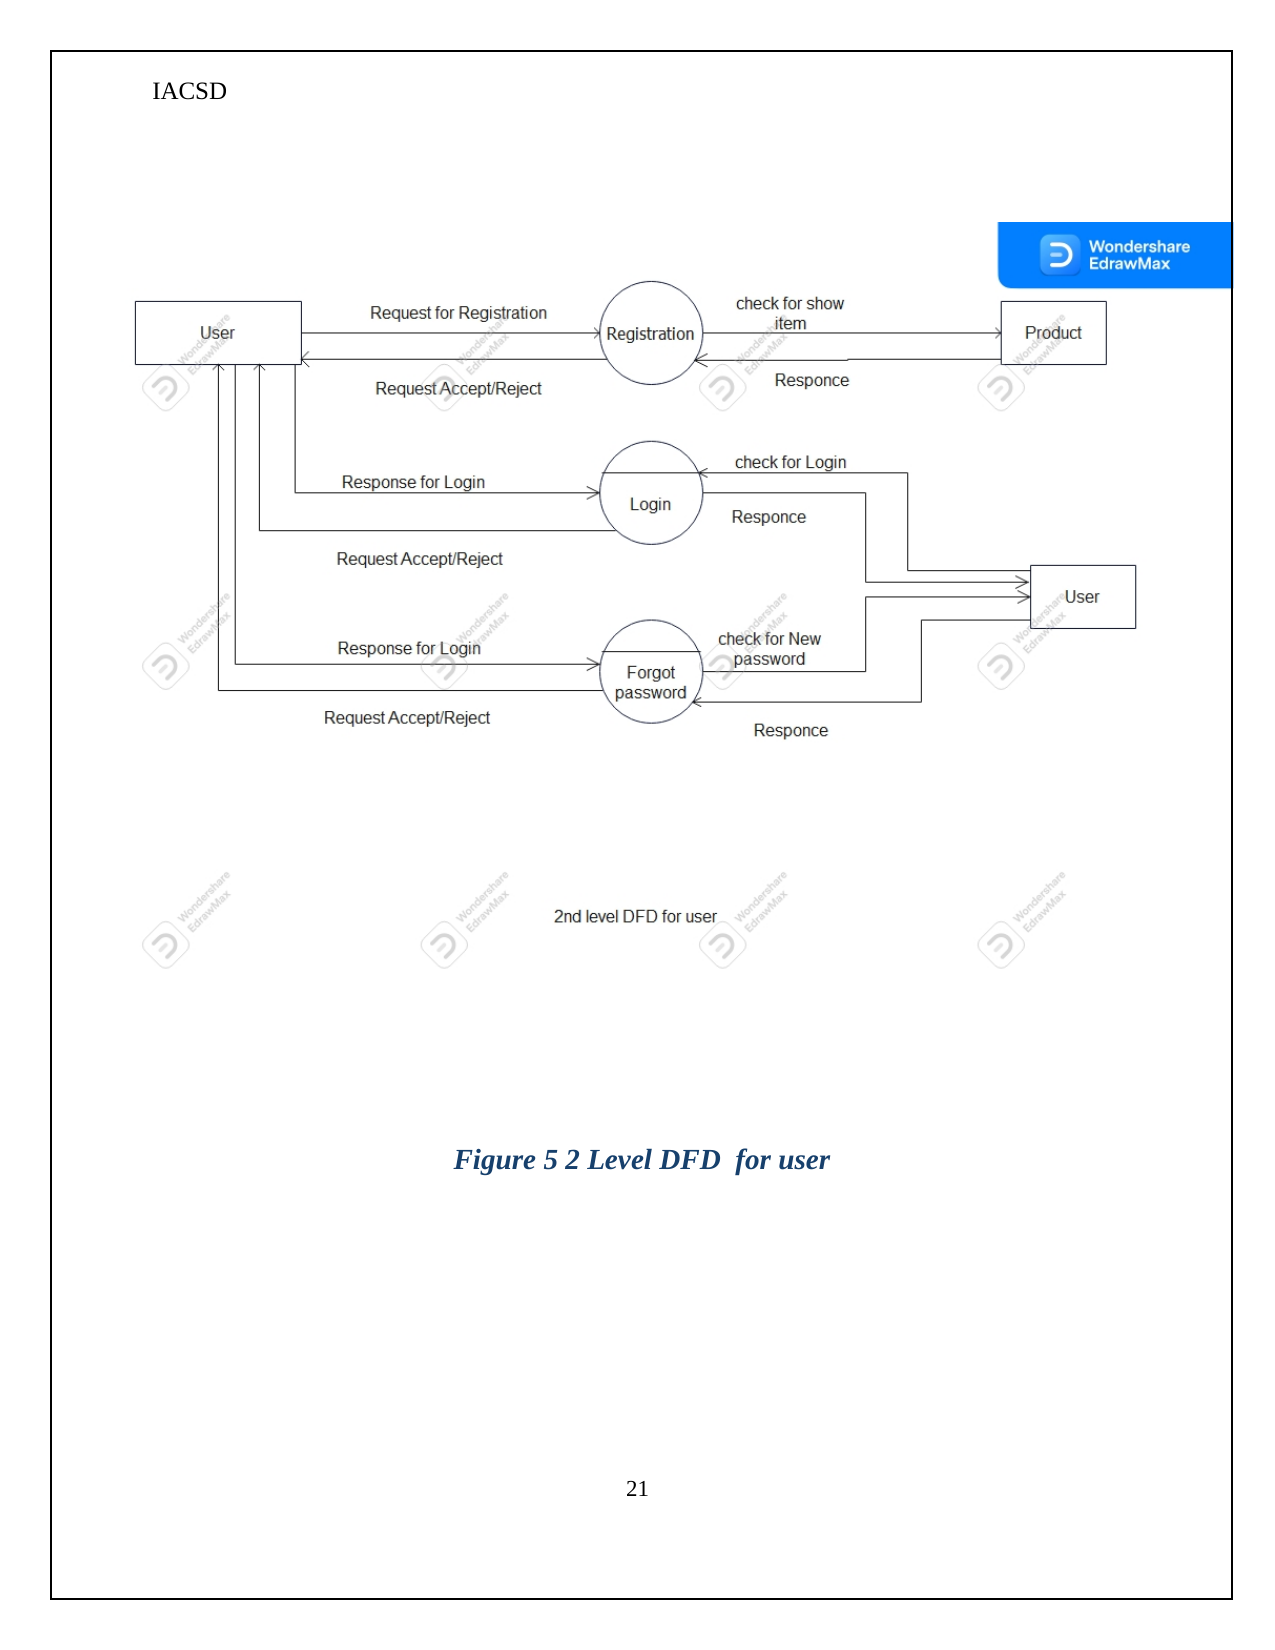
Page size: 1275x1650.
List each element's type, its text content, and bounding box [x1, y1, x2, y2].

picture [54, 222, 1231, 1056]
text Figure 5 2 Level DFD for user [219, 1142, 1067, 1176]
